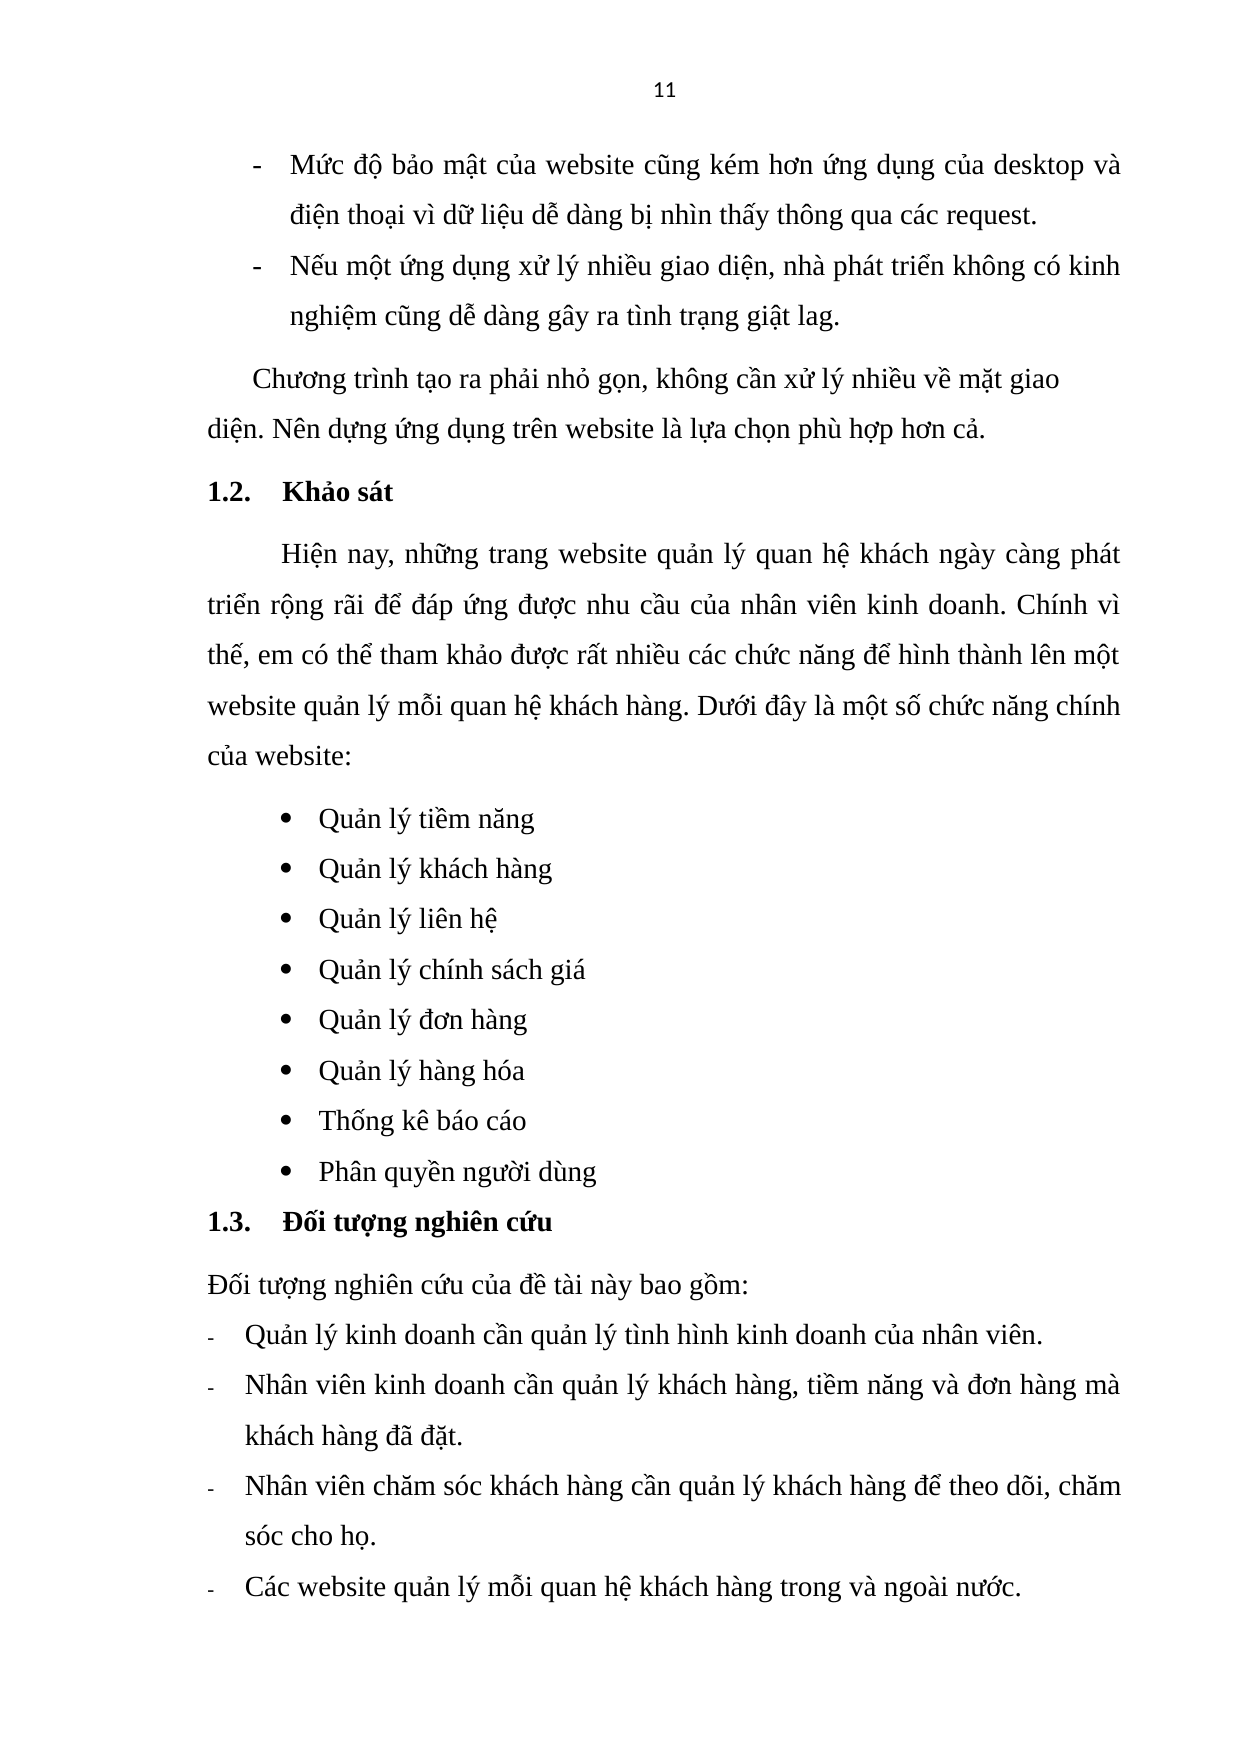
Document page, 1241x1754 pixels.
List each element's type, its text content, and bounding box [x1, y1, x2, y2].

list Nhân viên kinh doanh cần quản lý khách hàng, tiềm năng và đơn hàng mà khách hàng đã đặt. [207, 1367, 1122, 1451]
list Quản lý tiềm năng [281, 801, 1122, 834]
list Quản lý chính sách giá [281, 952, 1122, 986]
list Thống kê báo cáo [281, 1103, 1122, 1137]
list Mức độ bảo mật của website cũng kém hơn ứng dụng của desktop và điện thoại vì dữ liệu dễ dàng bị nhìn thấy thông qua các request. [252, 147, 1122, 231]
list Quản lý đơn hàng [281, 1002, 1122, 1036]
subtitle Đối tượng nghiên cứu [207, 1204, 1122, 1238]
list Quản lý hàng hóa [281, 1053, 1122, 1086]
list Các website quản lý mỗi quan hệ khách hàng trong và ngoài nước. [207, 1569, 1122, 1602]
subtitle Khảo sát [207, 474, 1122, 507]
text Đối tượng nghiên cứu của đề tài này bao gồm: [207, 1267, 1122, 1300]
list Quản lý liên hệ [281, 902, 1122, 935]
text Hiện nay, những trang website quản lý quan hệ khách ngày càng phát triển rộng rãi để đáp ứng được nhu cầu của nhân viên kinh doanh. Chính vì thế, em có thể tham khảo được rất nhiều các chức năng để hình thành lên một website quản lý mỗi quan hệ khách hàng. Dưới đây là một số chức năng chính của website: [207, 537, 1122, 771]
list Nhân viên chăm sóc khách hàng cần quản lý khách hàng để theo dõi, chăm sóc cho họ. [207, 1468, 1122, 1552]
list Quản lý khách hàng [281, 851, 1122, 885]
list Nếu một ứng dụng xử lý nhiều giao diện, nhà phát triển không có kinh nghiệm cũng dễ dàng gây ra tình trạng giật lag. [252, 248, 1122, 331]
list Quản lý kinh doanh cần quản lý tình hình kinh doanh của nhân viên. [207, 1317, 1122, 1351]
text Chương trình tạo ra phải nhỏ gọn, không cần xử lý nhiều về mặt giao diện. Nên dựng ứng dụng trên website là lựa chọn phù hợp hơn cả. [207, 361, 1122, 444]
list Phân quyền người dùng [281, 1154, 1122, 1187]
